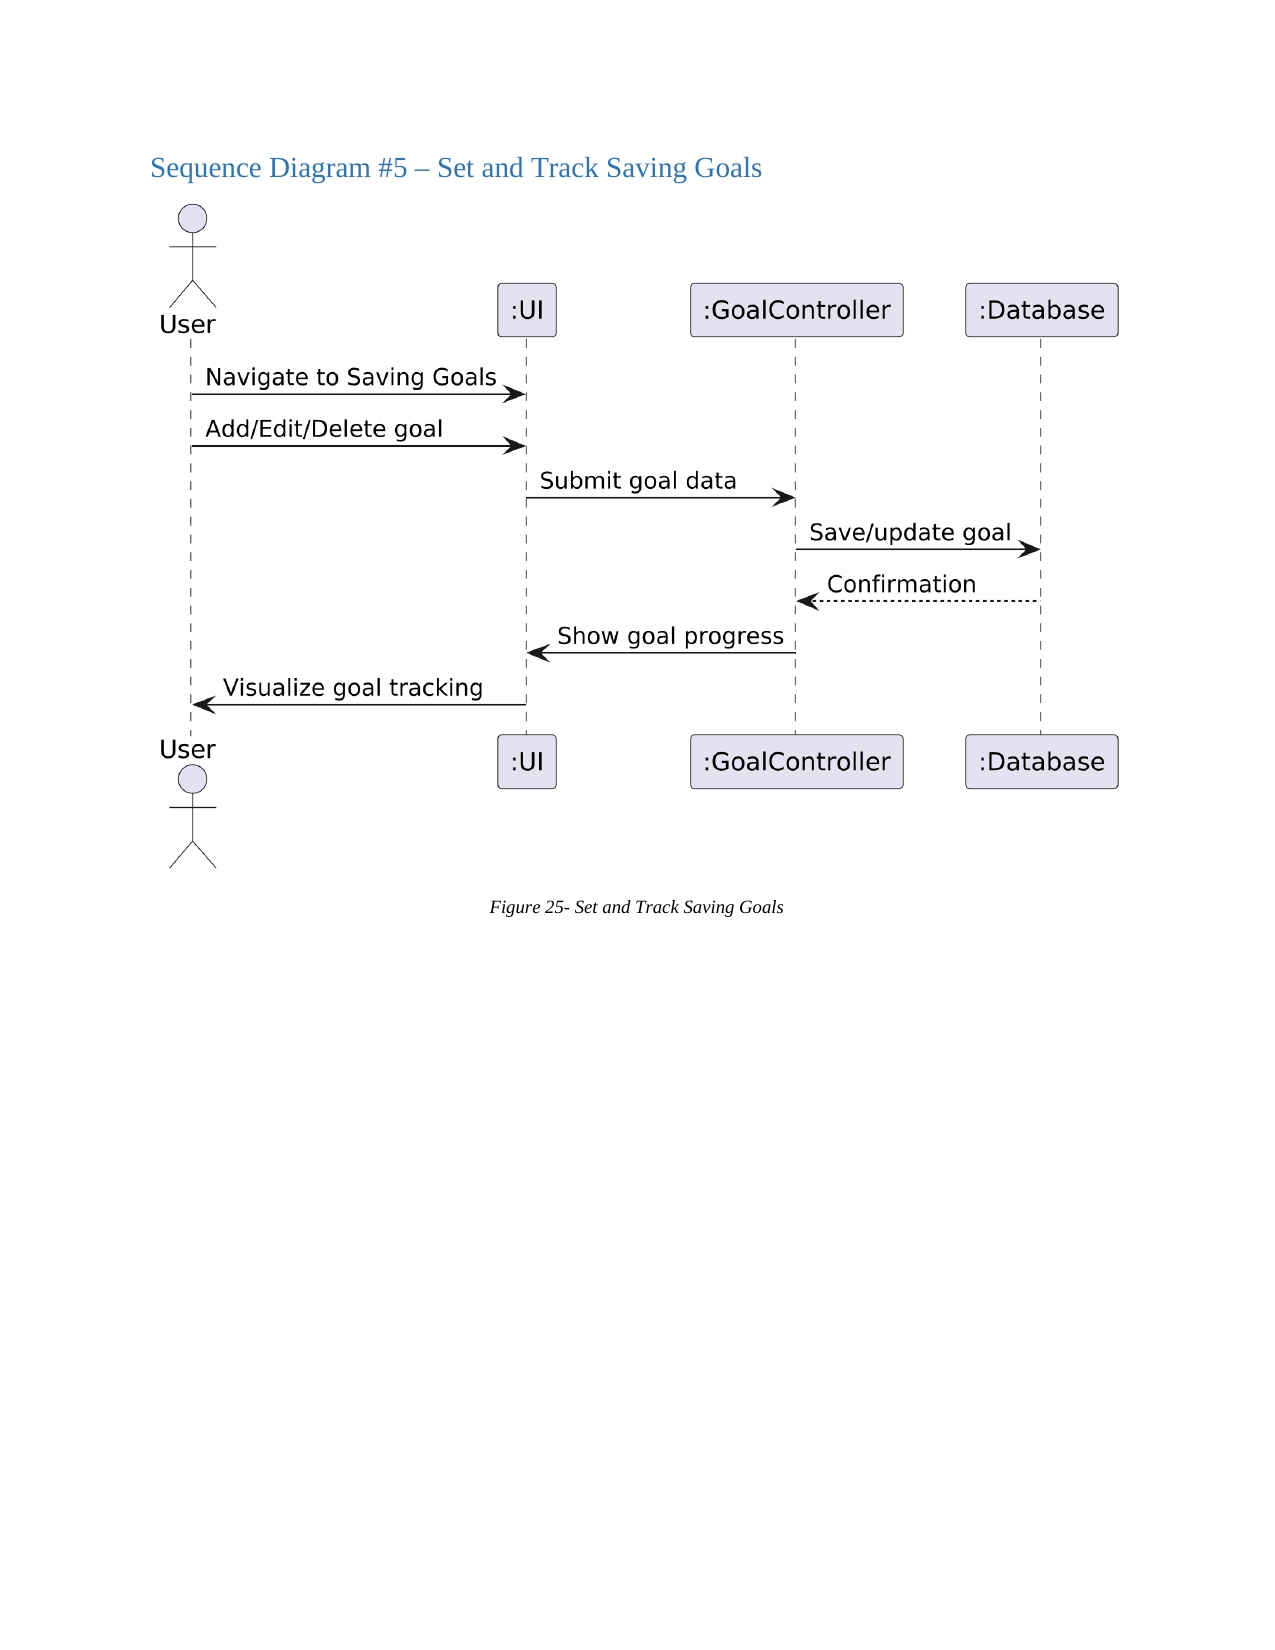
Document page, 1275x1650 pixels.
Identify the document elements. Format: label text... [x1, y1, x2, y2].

picture [150, 194, 1125, 878]
text Figure 25- Set and Track Saving Goals [150, 896, 1125, 918]
subtitle Sequence Diagram #5 – Set and Track Saving Goals [150, 150, 1125, 183]
